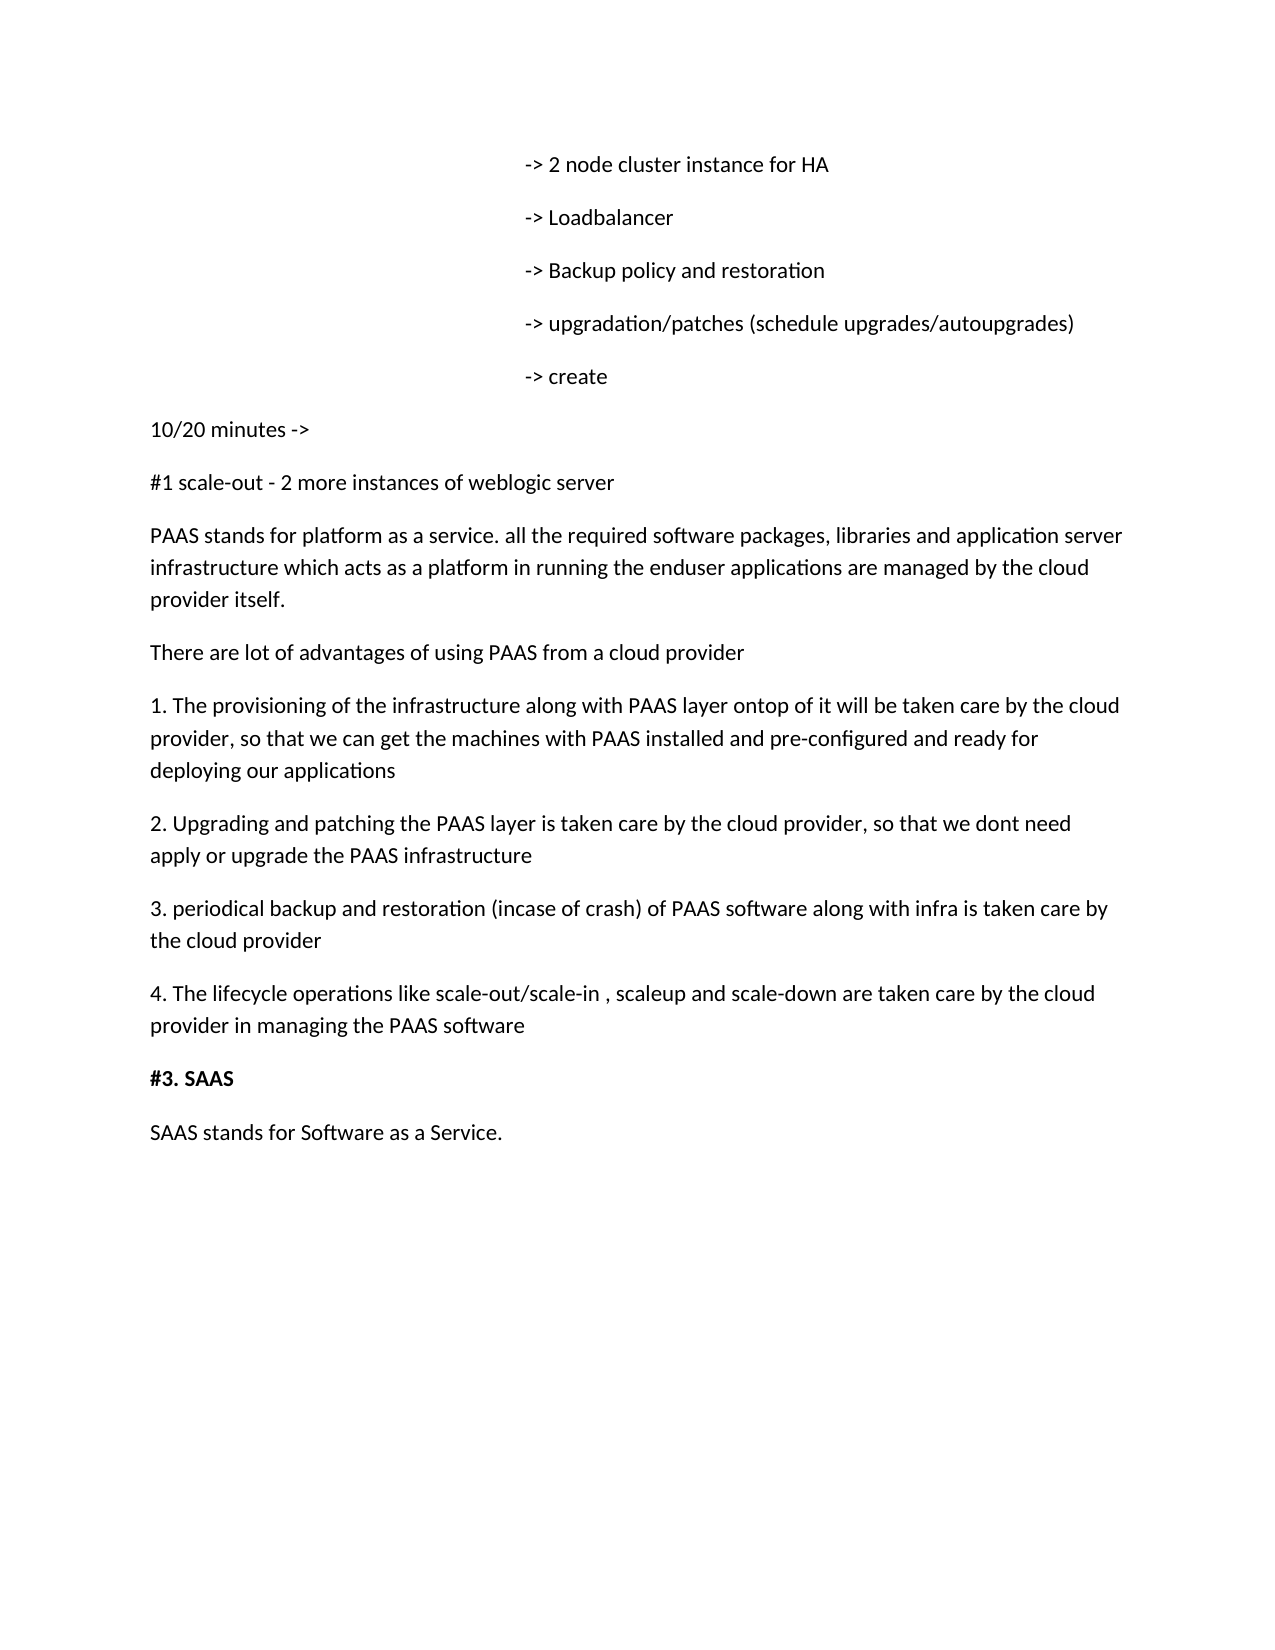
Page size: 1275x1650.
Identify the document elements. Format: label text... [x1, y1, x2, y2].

text -> Backup policy and restoration [150, 256, 1125, 284]
text PAAS stands for platform as a service. all the required software packages, libraries and application server infrastructure which acts as a platform in running the enduser applications are managed by the cloud provider itself. [150, 521, 1125, 613]
text There are lot of advantages of using PAAS from a cloud provider [150, 638, 1125, 667]
text SAAS stands for Software as a Service. [150, 1118, 1125, 1146]
text -> 2 node cluster instance for HA [150, 150, 1125, 178]
text #1 scale-out - 2 more instances of weblogic server [150, 468, 1125, 496]
text 2. Upgrading and patching the PAAS layer is taken care by the cloud provider, so that we dont need apply or upgrade the PAAS infrastructure [150, 809, 1125, 869]
text 10/20 minutes -> [150, 415, 1125, 443]
text 3. periodical backup and restoration (incase of crash) of PAAS software along with infra is taken care by the cloud provider [150, 894, 1125, 954]
text #3. SAAS [150, 1064, 1125, 1093]
text -> Loadbalancer [150, 203, 1125, 231]
text -> create [150, 362, 1125, 390]
text 4. The lifecycle operations like scale-out/scale-in , scaleup and scale-down are taken care by the cloud provider in managing the PAAS software [150, 979, 1125, 1039]
text 1. The provisioning of the infrastructure along with PAAS layer ontop of it will be taken care by the cloud provider, so that we can get the machines with PAAS installed and pre-configured and ready for deploying our applications [150, 692, 1125, 784]
text -> upgradation/patches (schedule upgrades/autoupgrades) [150, 309, 1125, 337]
